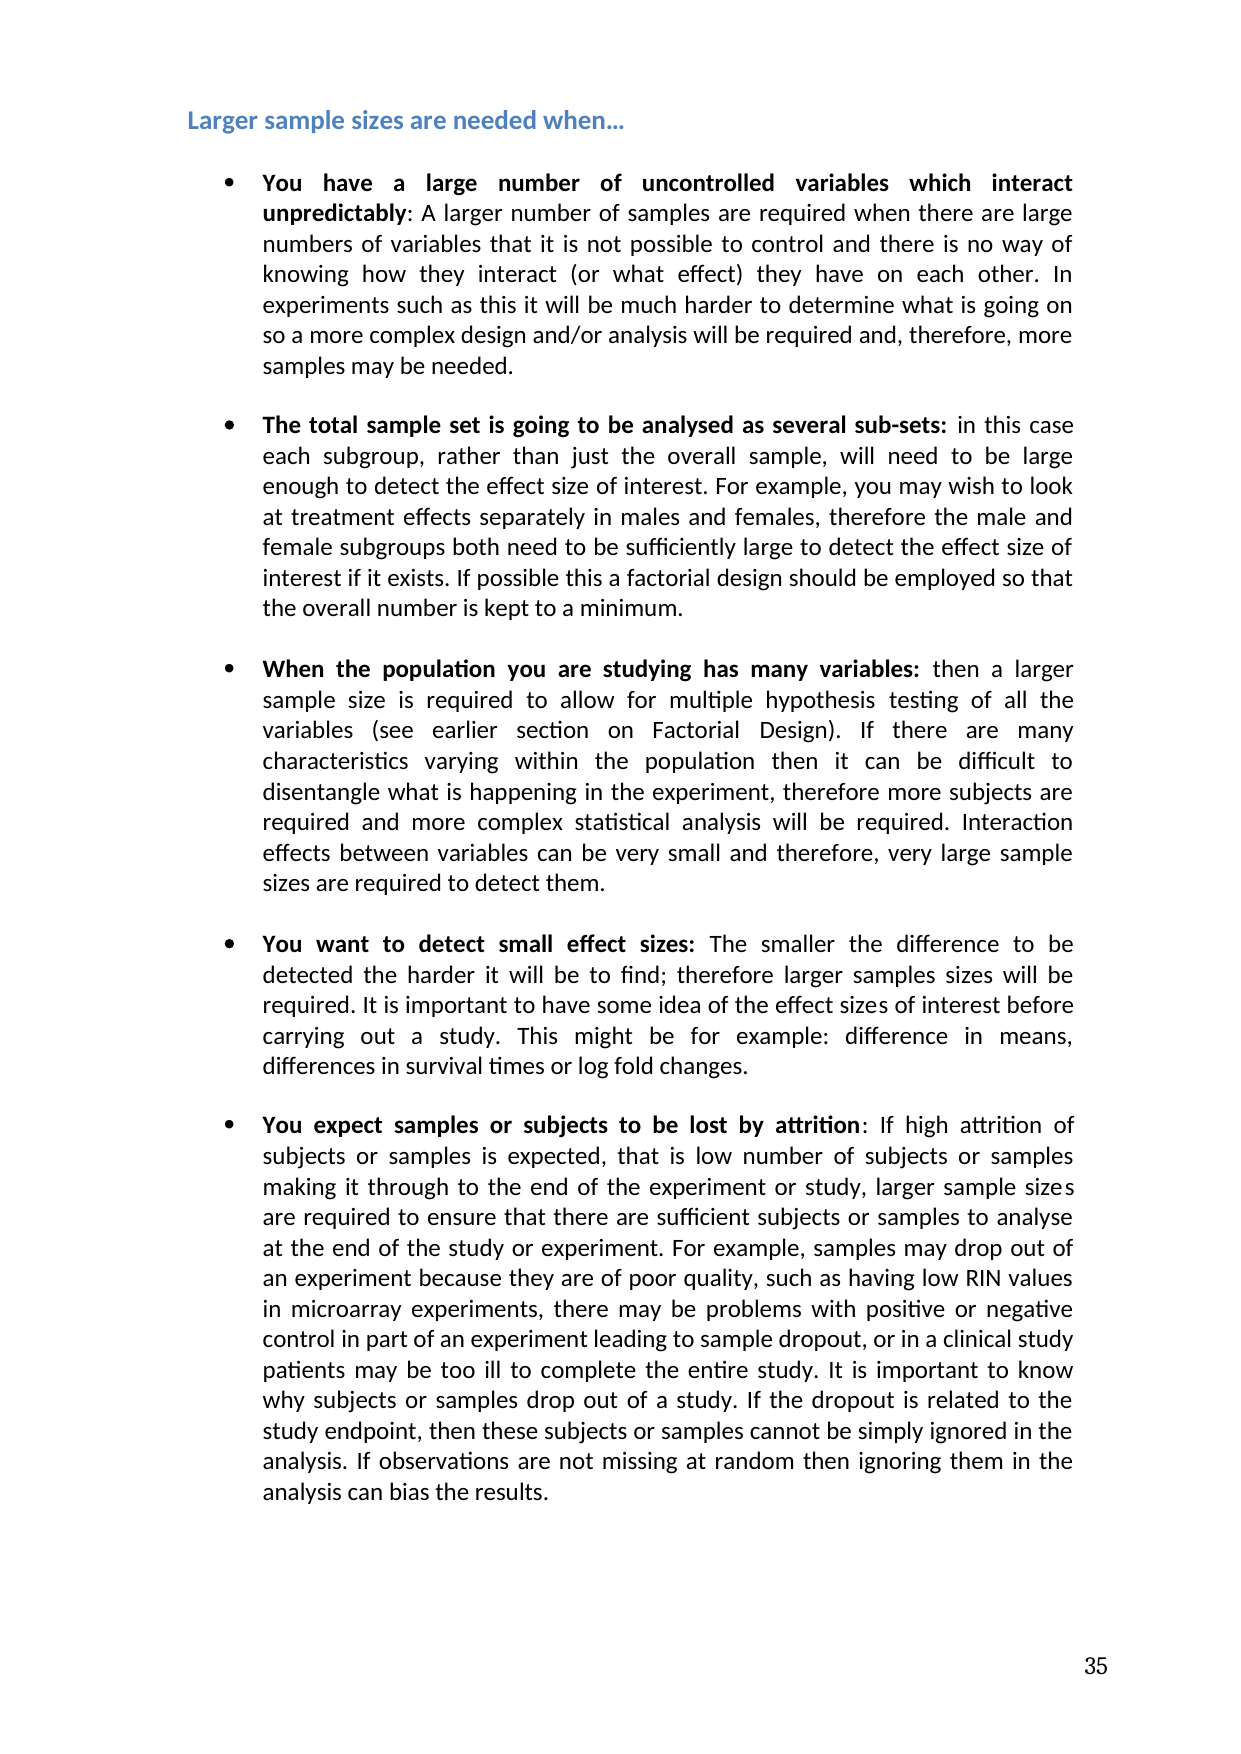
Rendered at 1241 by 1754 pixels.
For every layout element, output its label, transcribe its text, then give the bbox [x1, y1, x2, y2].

list When the population you are studying has many variables: then a larger sample size is required to allow for multiple hypothesis testing of all the variables (see earlier section on Factorial Design). If there are many characteristics varying within the population then it can be difficult to disentangle what is happening in the experiment, therefore more subjects are required and more complex statistical analysis will be required. Interaction effects between variables can be very small and therefore, very large sample sizes are required to detect them. [225, 653, 1074, 898]
list You have a large number of uncontrolled variables which interact unpredictably: A larger number of samples are required when there are large numbers of variables that it is not possible to control and there is no way of knowing how they interact (or what effect) they have on each other. In experiments such as this it will be much harder to determine what is going on so a more complex design and/or analysis will be required and, therefore, more samples may be needed. [225, 167, 1074, 381]
list You expect samples or subjects to be lost by attrition: If high attrition of subjects or samples is expected, that is low number of subjects or samples making it through to the end of the experiment or study, larger sample sizes are required to ensure that there are sufficient subjects or samples to analyse at the end of the study or experiment. For example, samples may drop out of an experiment because they are of poor quality, such as having low RIN values in microarray experiments, there may be problems with positive or negative control in part of an experiment leading to sample dropout, or in a clinical study patients may be too ill to complete the entire study. It is important to know why subjects or samples drop out of a study. If the dropout is related to the study endpoint, then these subjects or samples cannot be simply ignored in the analysis. If observations are not missing at random then ignoring them in the analysis can bias the results. [225, 1109, 1074, 1506]
list The total sample set is going to be analysed as several sub-sets: in this case each subgroup, rather than just the overall sample, will need to be large enough to detect the effect size of interest. For example, you may wish to look at treatment effects separately in males and females, therefore the male and female subgroups both need to be sufficiently large to detect the effect size of interest if it exists. If possible this a factorial design should be employed so that the overall number is kept to a minimum. [225, 409, 1074, 623]
list You want to detect small effect sizes: The smaller the difference to be detected the harder it will be to find; therefore larger samples sizes will be required. It is important to have some idea of the effect sizes of interest before carrying out a study. This might be for example: difference in means, differences in survival times or log fold changes. [225, 928, 1074, 1081]
subtitle Larger sample sizes are needed when… [187, 103, 1074, 136]
